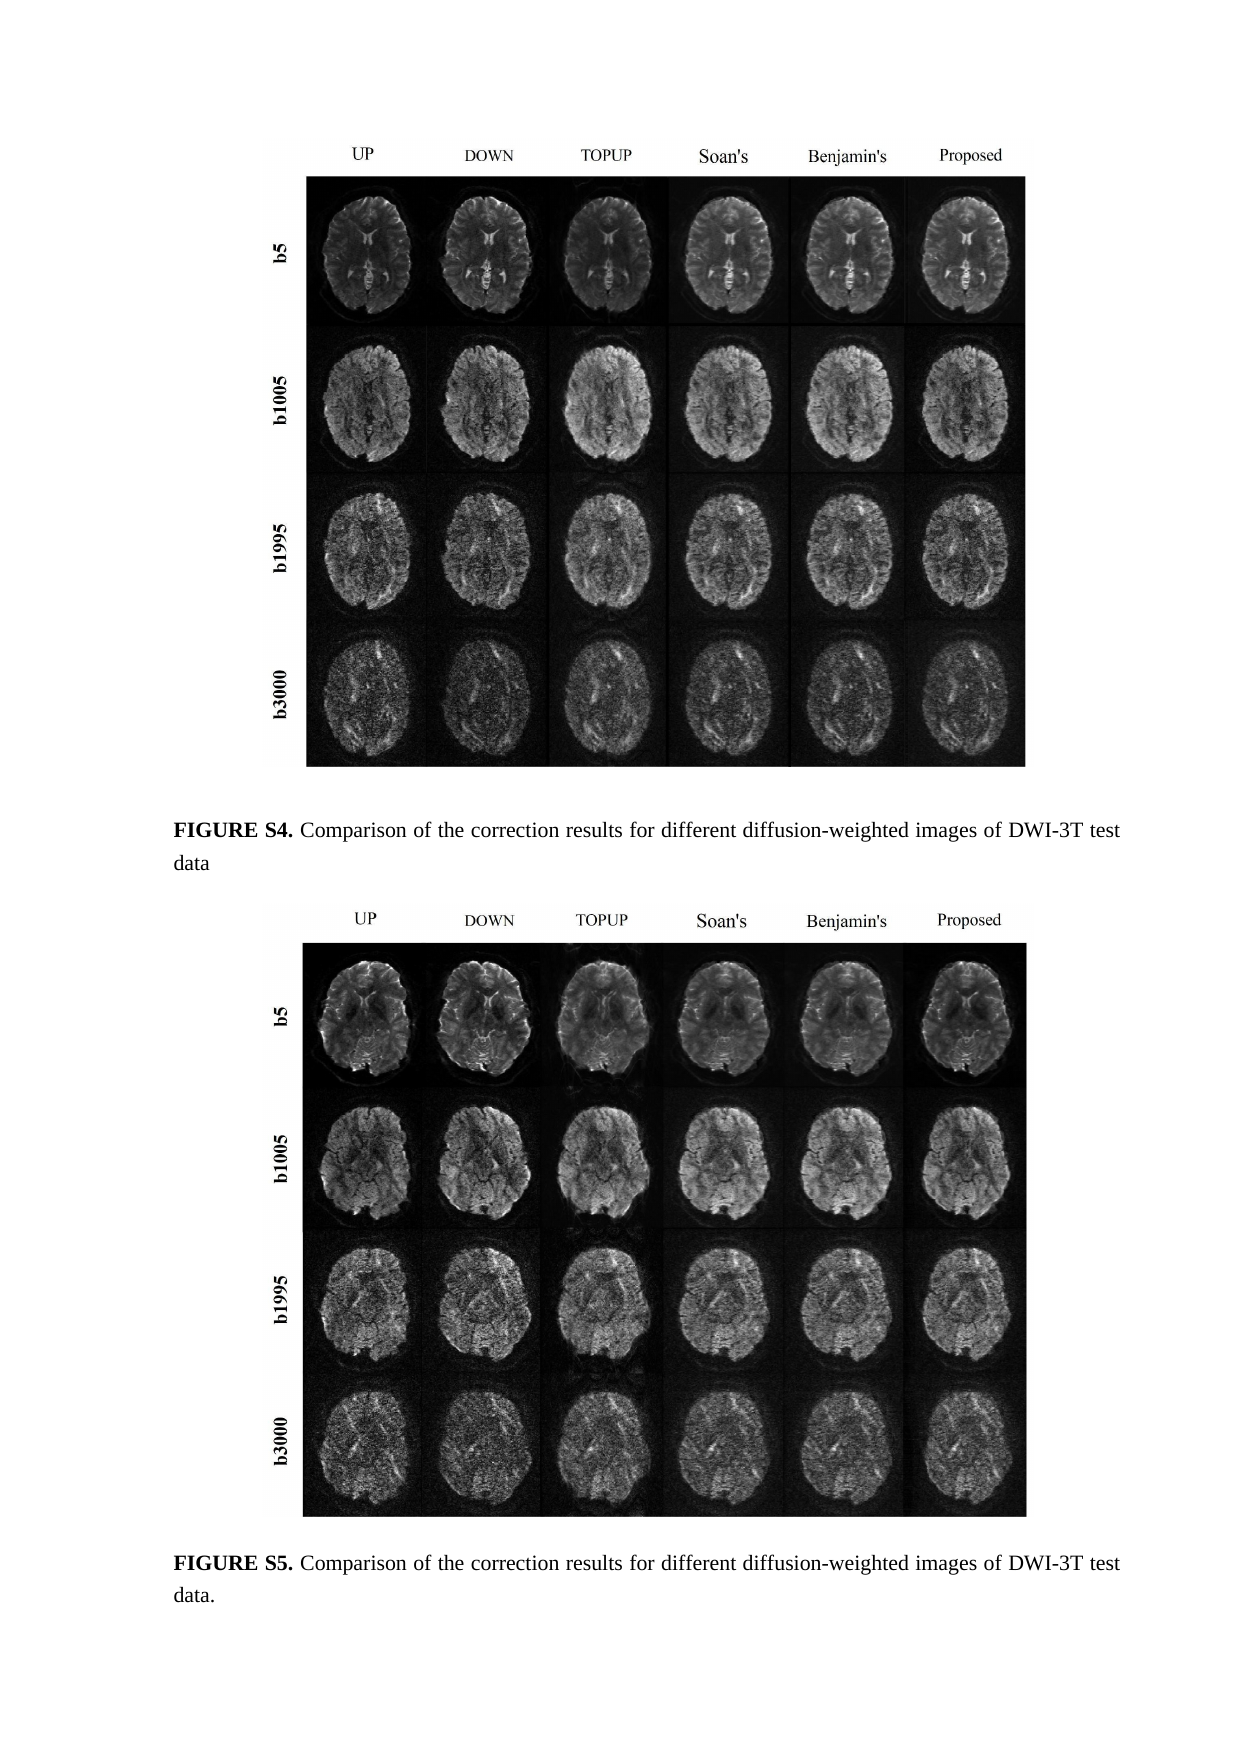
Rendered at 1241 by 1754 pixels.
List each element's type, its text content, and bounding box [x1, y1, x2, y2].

text FIGURE S5. Comparison of the correction results for different diffusion-weighted images of DWI-3T test data. [173, 1546, 1122, 1611]
picture [261, 903, 1034, 1517]
picture [262, 138, 1034, 767]
text FIGURE S4. Comparison of the correction results for different diffusion-weighted images of DWI-3T test data [173, 813, 1122, 878]
